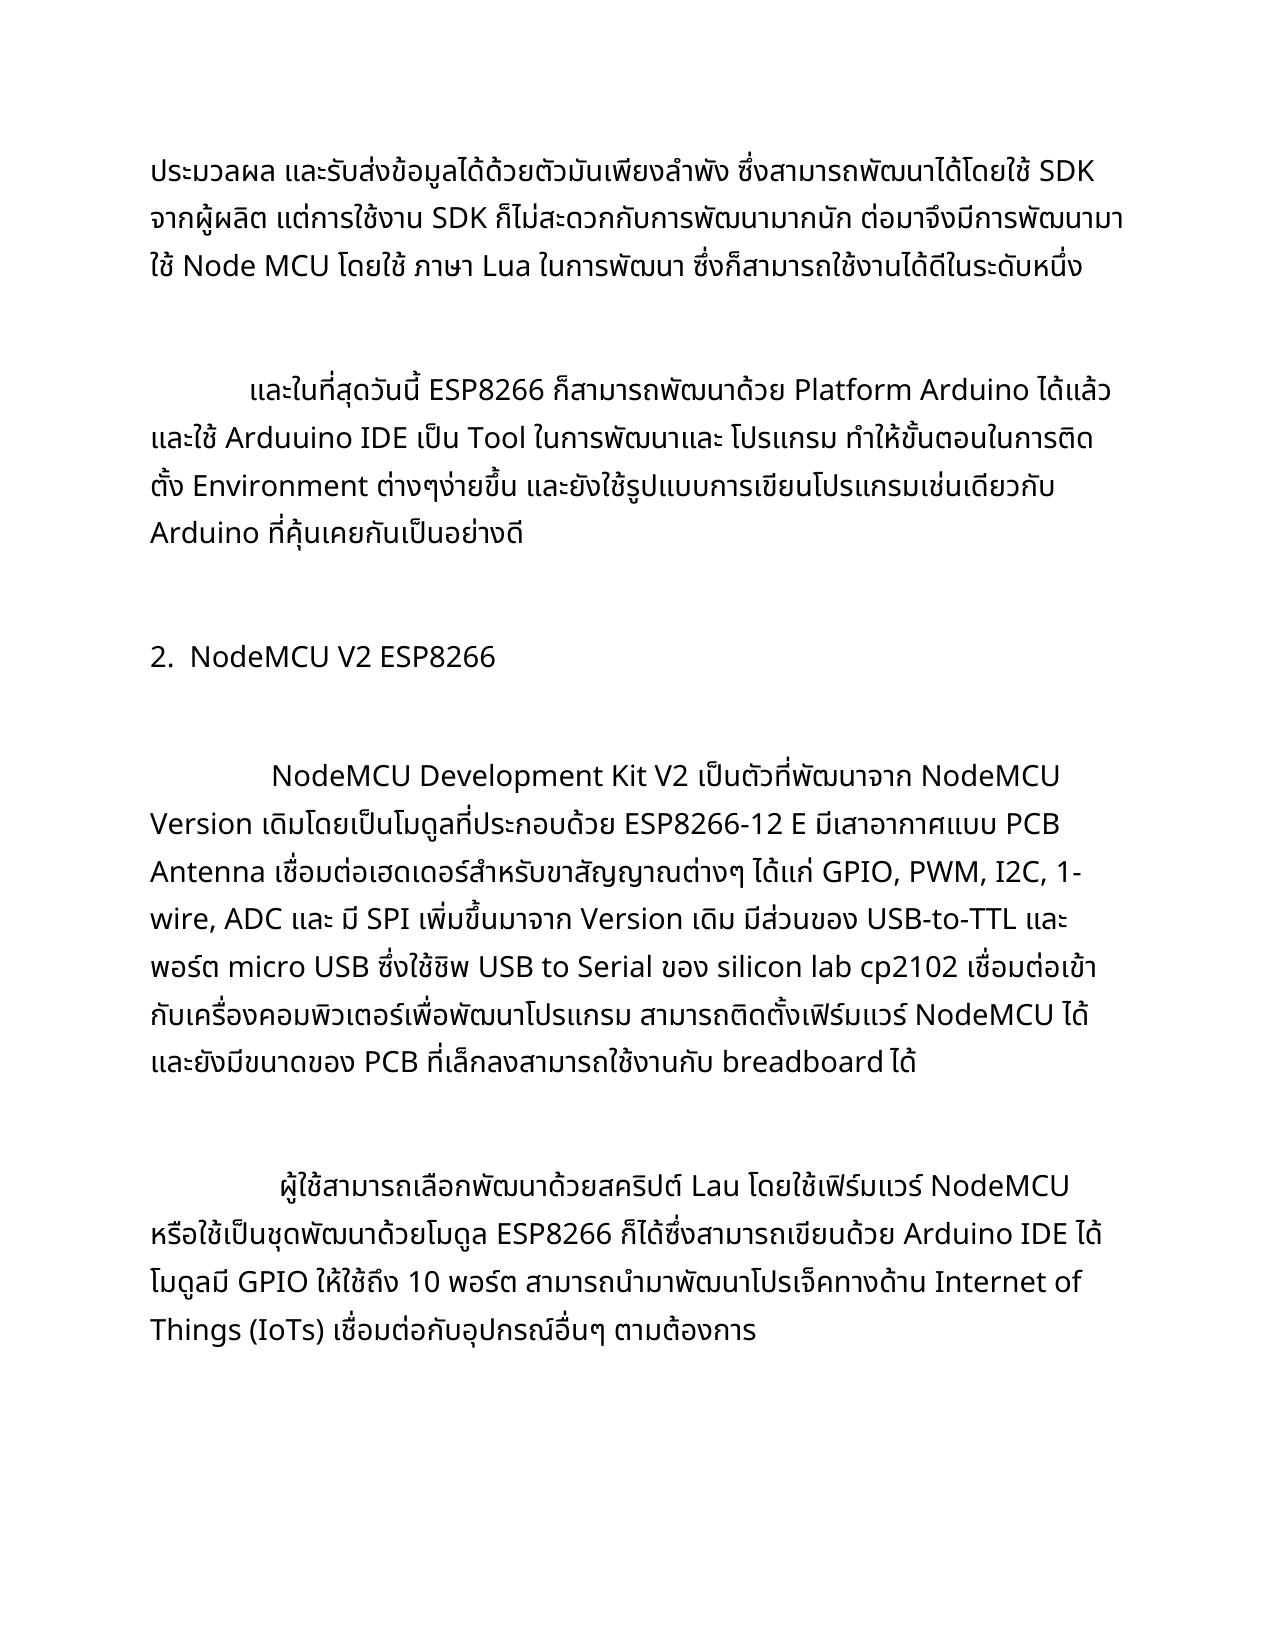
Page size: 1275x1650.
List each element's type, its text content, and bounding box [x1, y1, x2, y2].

text 2. NodeMCU V2 ESP8266 [150, 636, 1125, 676]
text ผู้ใช้สามารถเลือกพัฒนาด้วยสคริปต์ Lau โดยใช้เฟิร์มแวร์ NodeMCU หรือใช้เป็นชุดพัฒนาด้วยโมดูล ESP8266 ก็ได้ซึ่งสามารถเขียนด้วย Arduino IDE ได้ โมดูลมี GPIO ให้ใช้ถึง 10 พอร์ต สามารถนำมาพัฒนาโปรเจ็คทางด้าน Internet of Things (IoTs) เชื่อมต่อกับอุปกรณ์อื่นๆ ตามต้องการ [150, 1166, 1125, 1353]
text NodeMCU Development Kit V2 เป็นตัวที่พัฒนาจาก NodeMCU Version เดิมโดยเป็นโมดูลที่ประกอบด้วย ESP8266-12 E มีเสาอากาศแบบ PCB Antenna เชื่อมต่อเฮดเดอร์สำหรับขาสัญญาณต่างๆ ได้แก่ GPIO, PWM, I2C, 1-wire, ADC และ มี SPI เพิ่มขึ้นมาจาก Version เดิม มีส่วนของ USB-to-TTL และพอร์ต micro USB ซึ่งใช้ชิพ USB to Serial ของ silicon lab cp2102 เชื่อมต่อเข้ากับเครื่องคอมพิวเตอร์เพื่อพัฒนาโปรแกรม สามารถติดตั้งเฟิร์มแวร์ NodeMCU ได้ และยังมีขนาดของ PCB ที่เล็กลงสามารถใช้งานกับ breadboardได้ [150, 755, 1125, 1086]
text และในที่สุดวันนี้ ESP8266 ก็สามารถพัฒนาด้วย Platform Arduino ได้แล้ว และใช้ Arduuino IDE เป็น Tool ในการพัฒนาและ โปรแกรม ทำให้ขั้นตอนในการติดตั้ง Environment ต่างๆง่ายขึ้น และยังใช้รูปแบบการเขียนโปรแกรมเช่นเดียวกับ Arduino ที่คุ้นเคยกันเป็นอย่างดี [150, 369, 1125, 557]
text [150, 150, 1125, 290]
